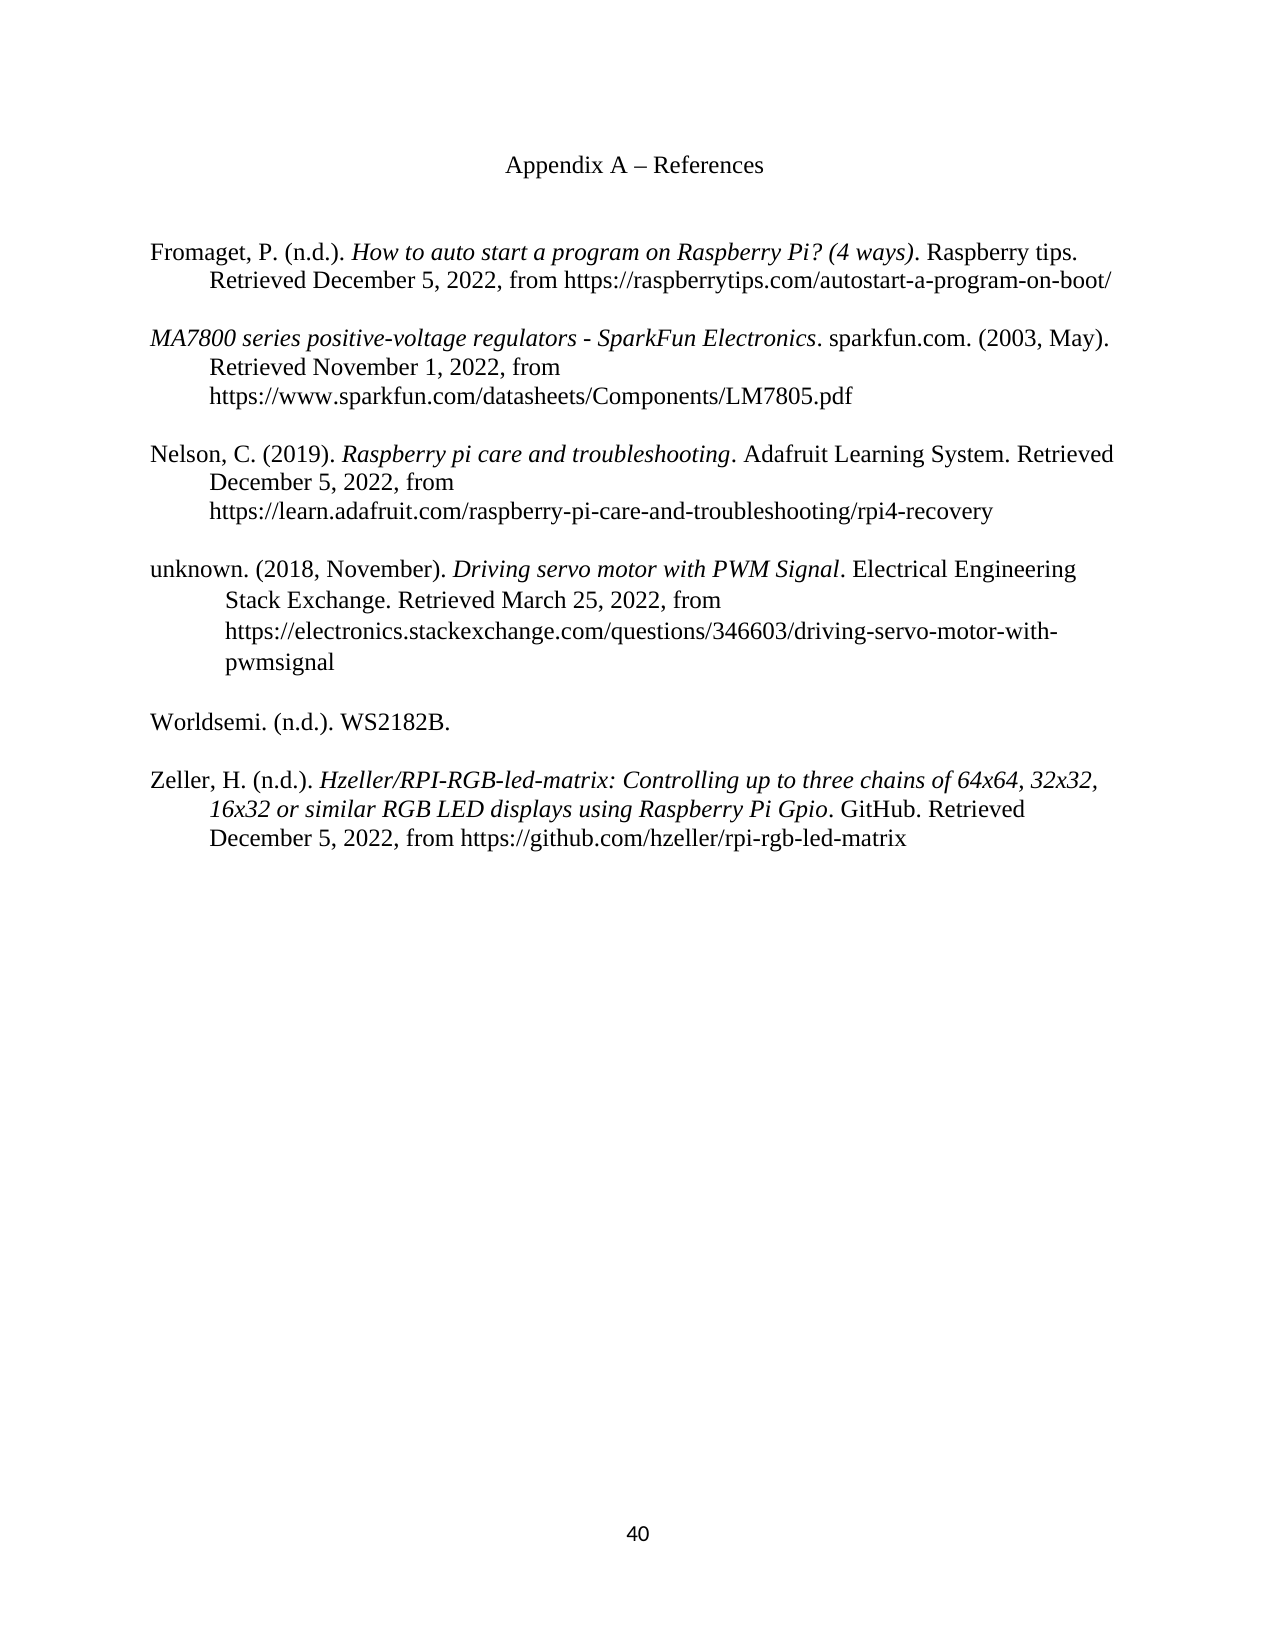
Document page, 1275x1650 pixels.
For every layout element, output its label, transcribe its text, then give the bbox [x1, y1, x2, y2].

text Zeller, H. (n.d.). Hzeller/RPI-RGB-led-matrix: Controlling up to three chains of 64x64, 32x32, 16x32 or similar RGB LED displays using Raspberry Pi Gpio. GitHub. Retrieved December 5, 2022, from https://github.com/hzeller/rpi-rgb-led-matrix [150, 765, 1125, 852]
text ΜA7800 series positive-voltage regulators - SparkFun Electronics. sparkfun.com. (2003, May). Retrieved November 1, 2022, from https://www.sparkfun.com/datasheets/Components/LM7805.pdf [150, 323, 1125, 409]
text https://electronics.stackexchange.com/questions/346603/driving-servo-motor-with-pwmsignal [150, 616, 1119, 676]
text Fromaget, P. (n.d.). How to auto start a program on Raspberry Pi? (4 ways). Raspberry tips. Retrieved December 5, 2022, from https://raspberrytips.com/autostart-a-program-on-boot/ [150, 237, 1125, 294]
text Worldsemi. (n.d.). WS2182B. [150, 707, 1125, 736]
text unknown. (2018, November). Driving servo motor with PWM Signal. Electrical Engineering Stack Exchange. Retrieved March 25, 2022, from [150, 554, 1119, 614]
text Nelson, C. (2019). Raspberry pi care and troubleshooting. Adafruit Learning System. Retrieved December 5, 2022, from https://learn.adafruit.com/raspberry-pi-care-and-troubleshooting/rpi4-recovery [150, 439, 1125, 525]
text Appendix A – References [150, 150, 1119, 179]
